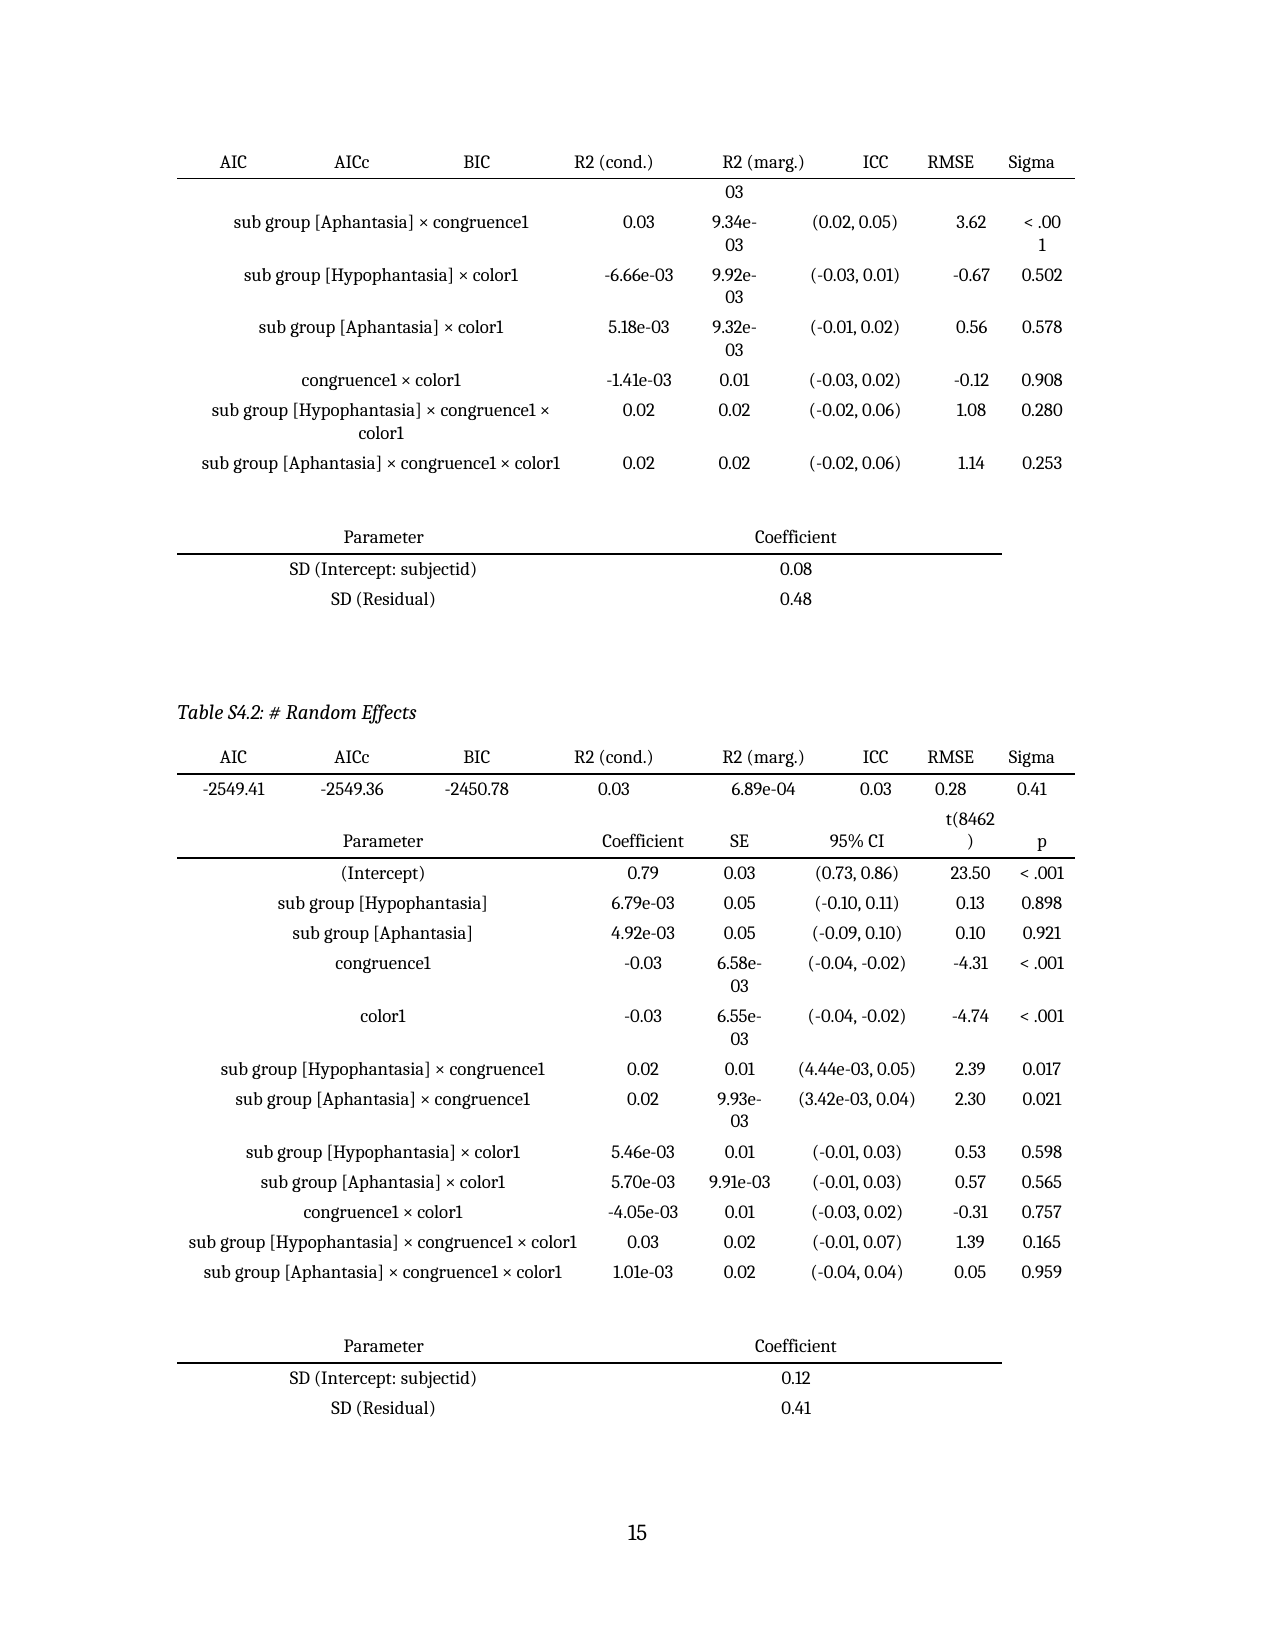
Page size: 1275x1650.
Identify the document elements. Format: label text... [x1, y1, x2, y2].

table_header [166, 148, 1087, 615]
table_header Table S4.2: # Random Effects [166, 680, 1087, 1424]
